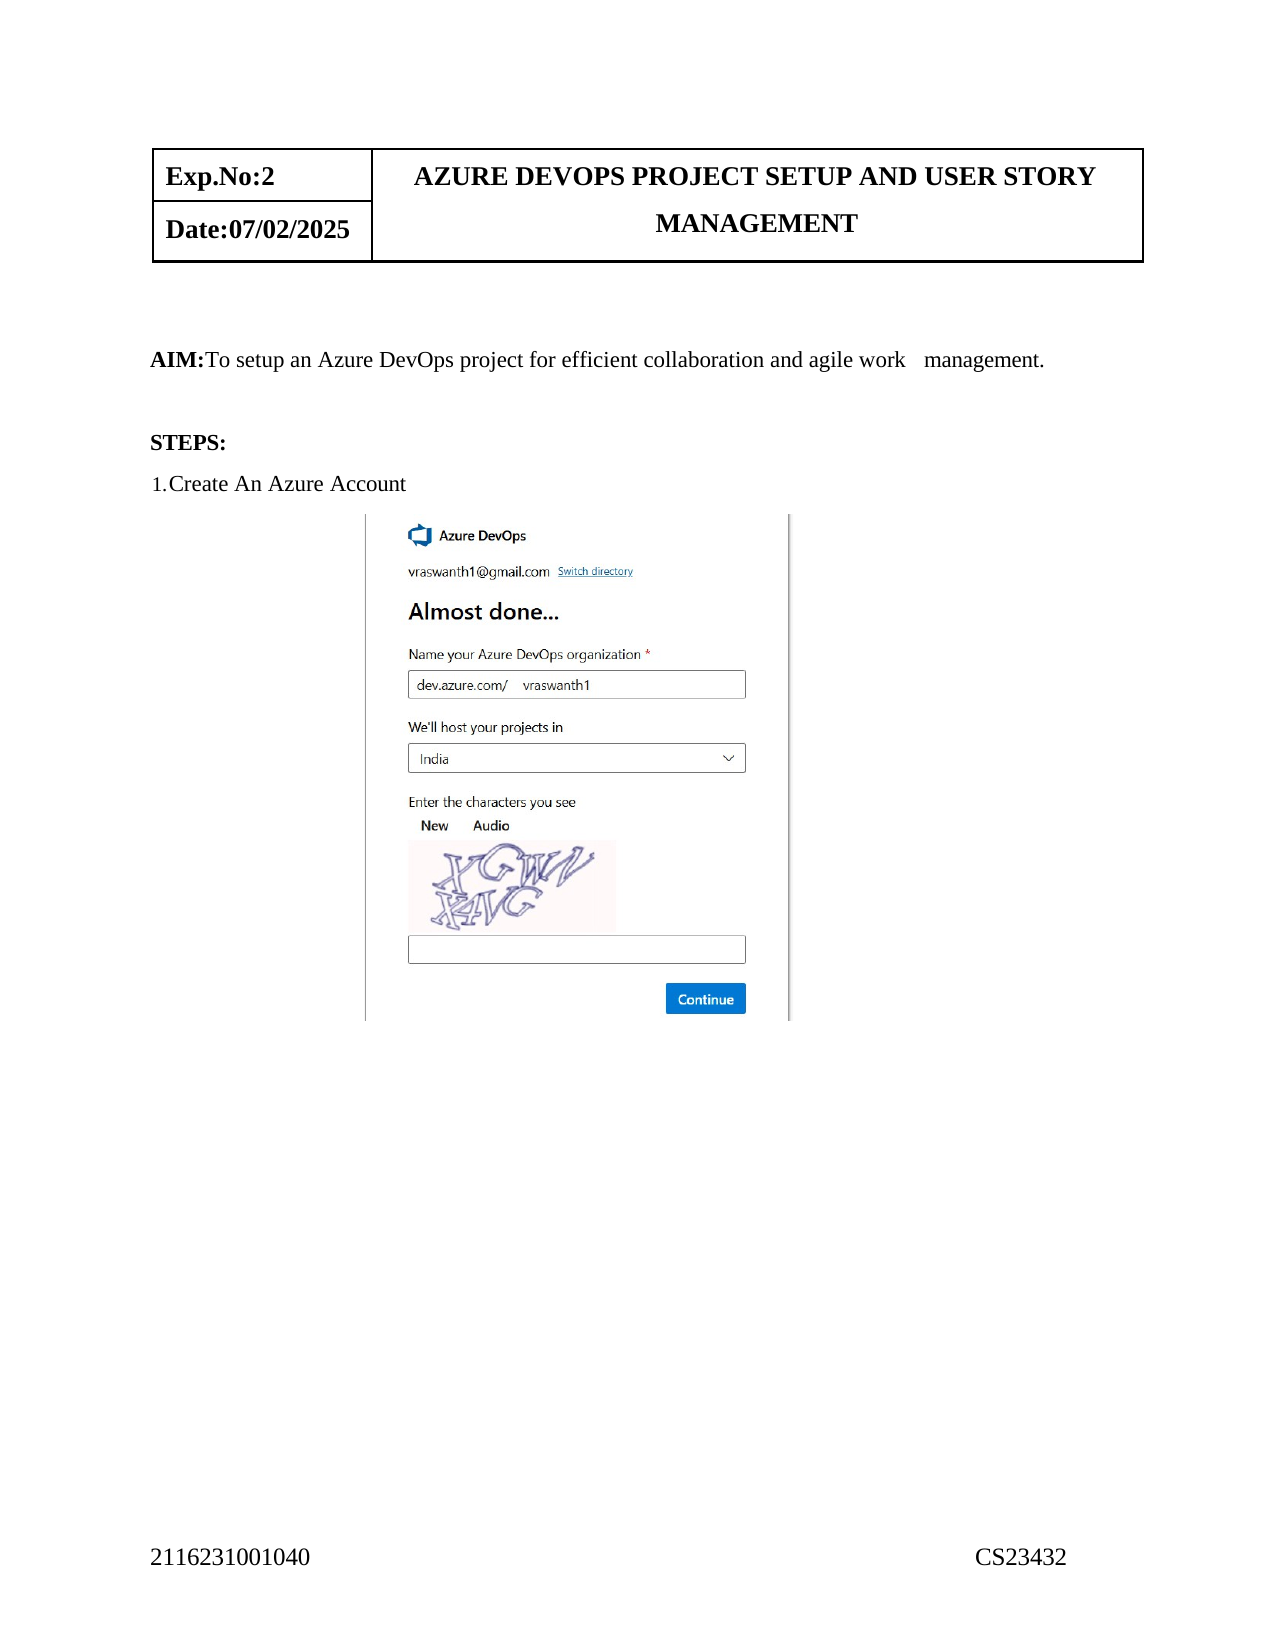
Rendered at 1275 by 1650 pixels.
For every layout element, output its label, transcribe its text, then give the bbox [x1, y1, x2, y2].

text AIM:To setup an Azure DevOps project for efficient collaboration and agile work management. [150, 346, 1200, 373]
picture [364, 514, 794, 1021]
list Create An Azure Account [152, 470, 1200, 496]
table_header AZURE DEVOPS PROJECT SETUP AND USER STORY MANAGEMENT [373, 150, 1142, 260]
table_cell Date:07/02/2025 [154, 202, 371, 260]
table_header Exp.No:2 [154, 150, 371, 200]
subtitle STEPS: [150, 429, 1200, 455]
